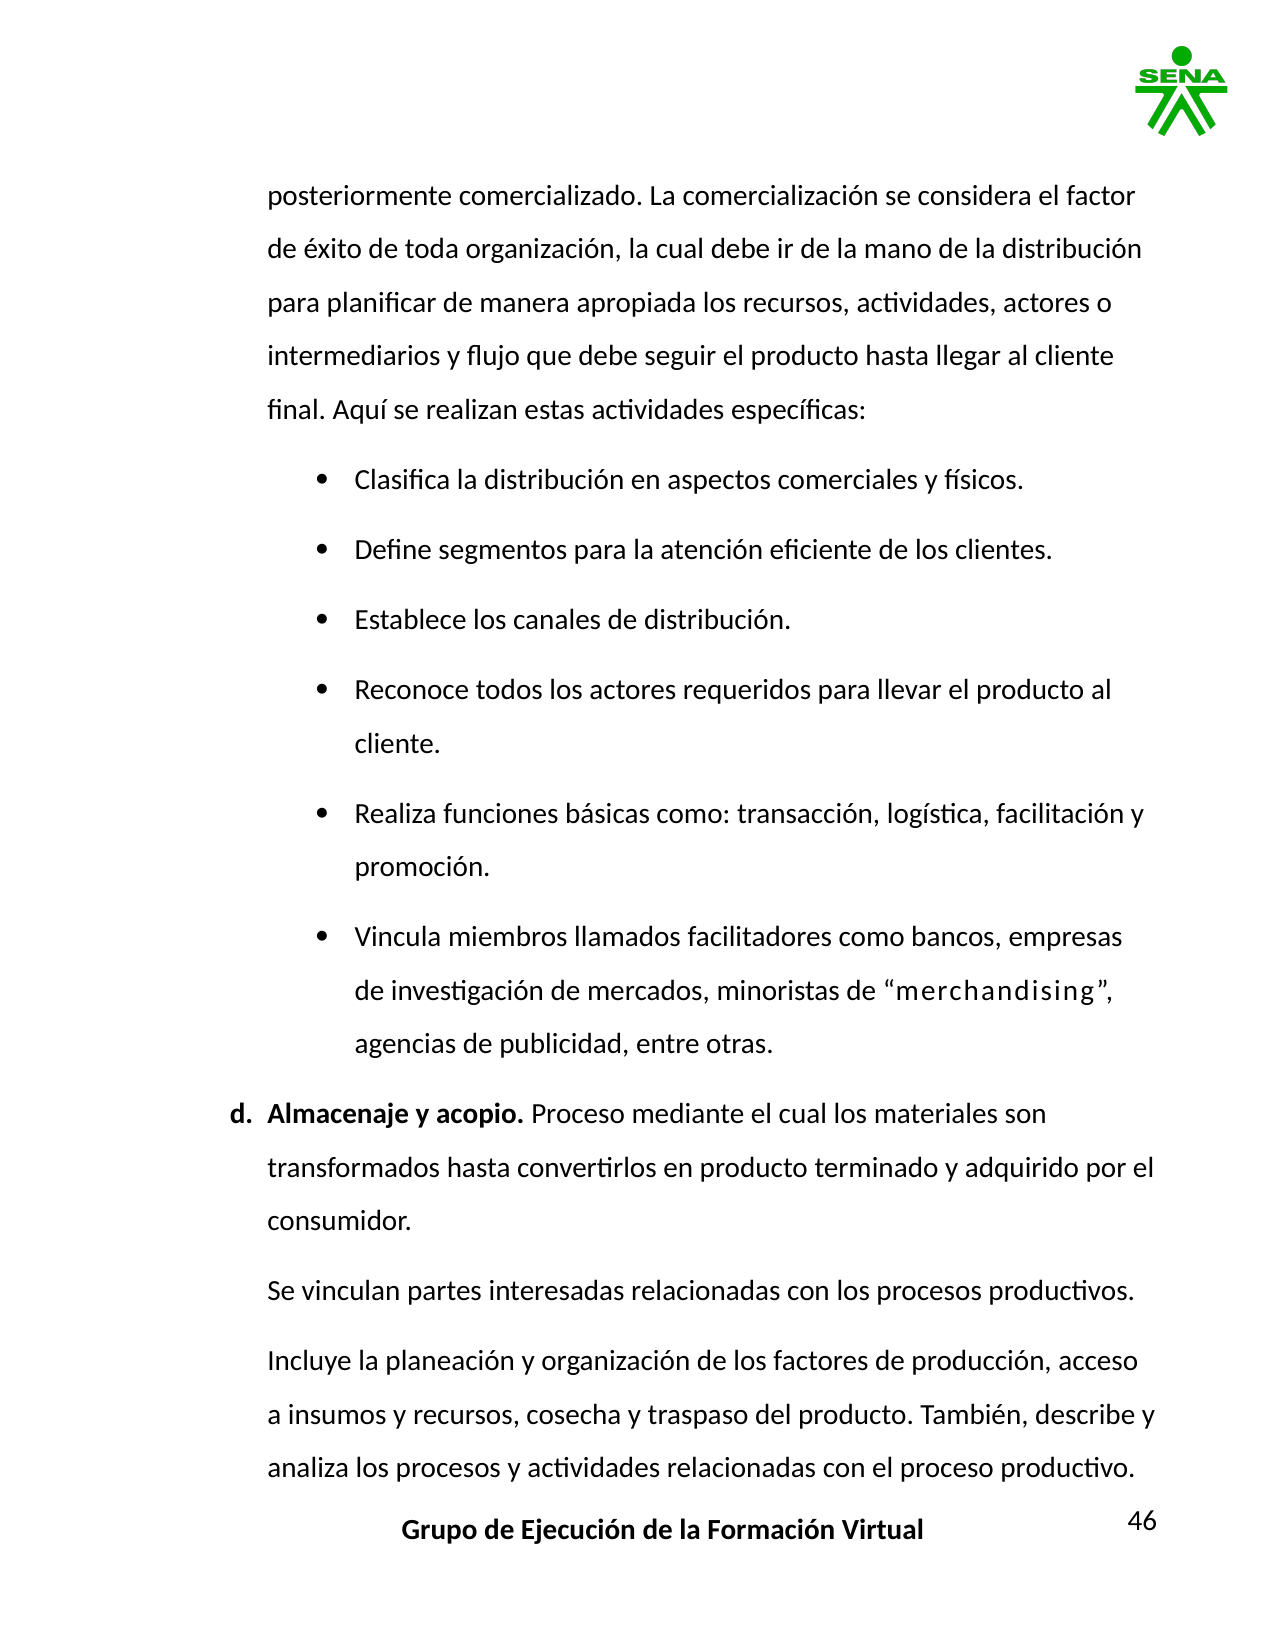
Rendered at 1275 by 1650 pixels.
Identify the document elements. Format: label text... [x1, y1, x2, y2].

list Vincula miembros llamados facilitadores como bancos, empresas de investigación de mercados, minoristas de “merchandising”, agencias de publicidad, entre otras. [317, 918, 1157, 1061]
list Establece los canales de distribución. [317, 601, 1157, 637]
picture [1135, 46, 1228, 136]
list Define segmentos para la atención eficiente de los clientes. [317, 531, 1157, 567]
list Reconoce todos los actores requeridos para llevar el producto al cliente. [317, 671, 1157, 760]
list Almacenaje y acopio. Proceso mediante el cual los materiales son transformados hasta convertirlos en producto terminado y adquirido por el consumidor. [229, 1095, 1157, 1238]
list Incluye la planeación y organización de los factores de producción, acceso a insumos y recursos, cosecha y traspaso del producto. También, describe y analiza los procesos y actividades relacionadas con el proceso productivo. [267, 1342, 1157, 1485]
list Se vinculan partes interesadas relacionadas con los procesos productivos. [267, 1272, 1157, 1308]
list Realiza funciones básicas como: transacción, logística, facilitación y promoción. [317, 795, 1157, 884]
list Clasifica la distribución en aspectos comerciales y físicos. [317, 461, 1157, 497]
